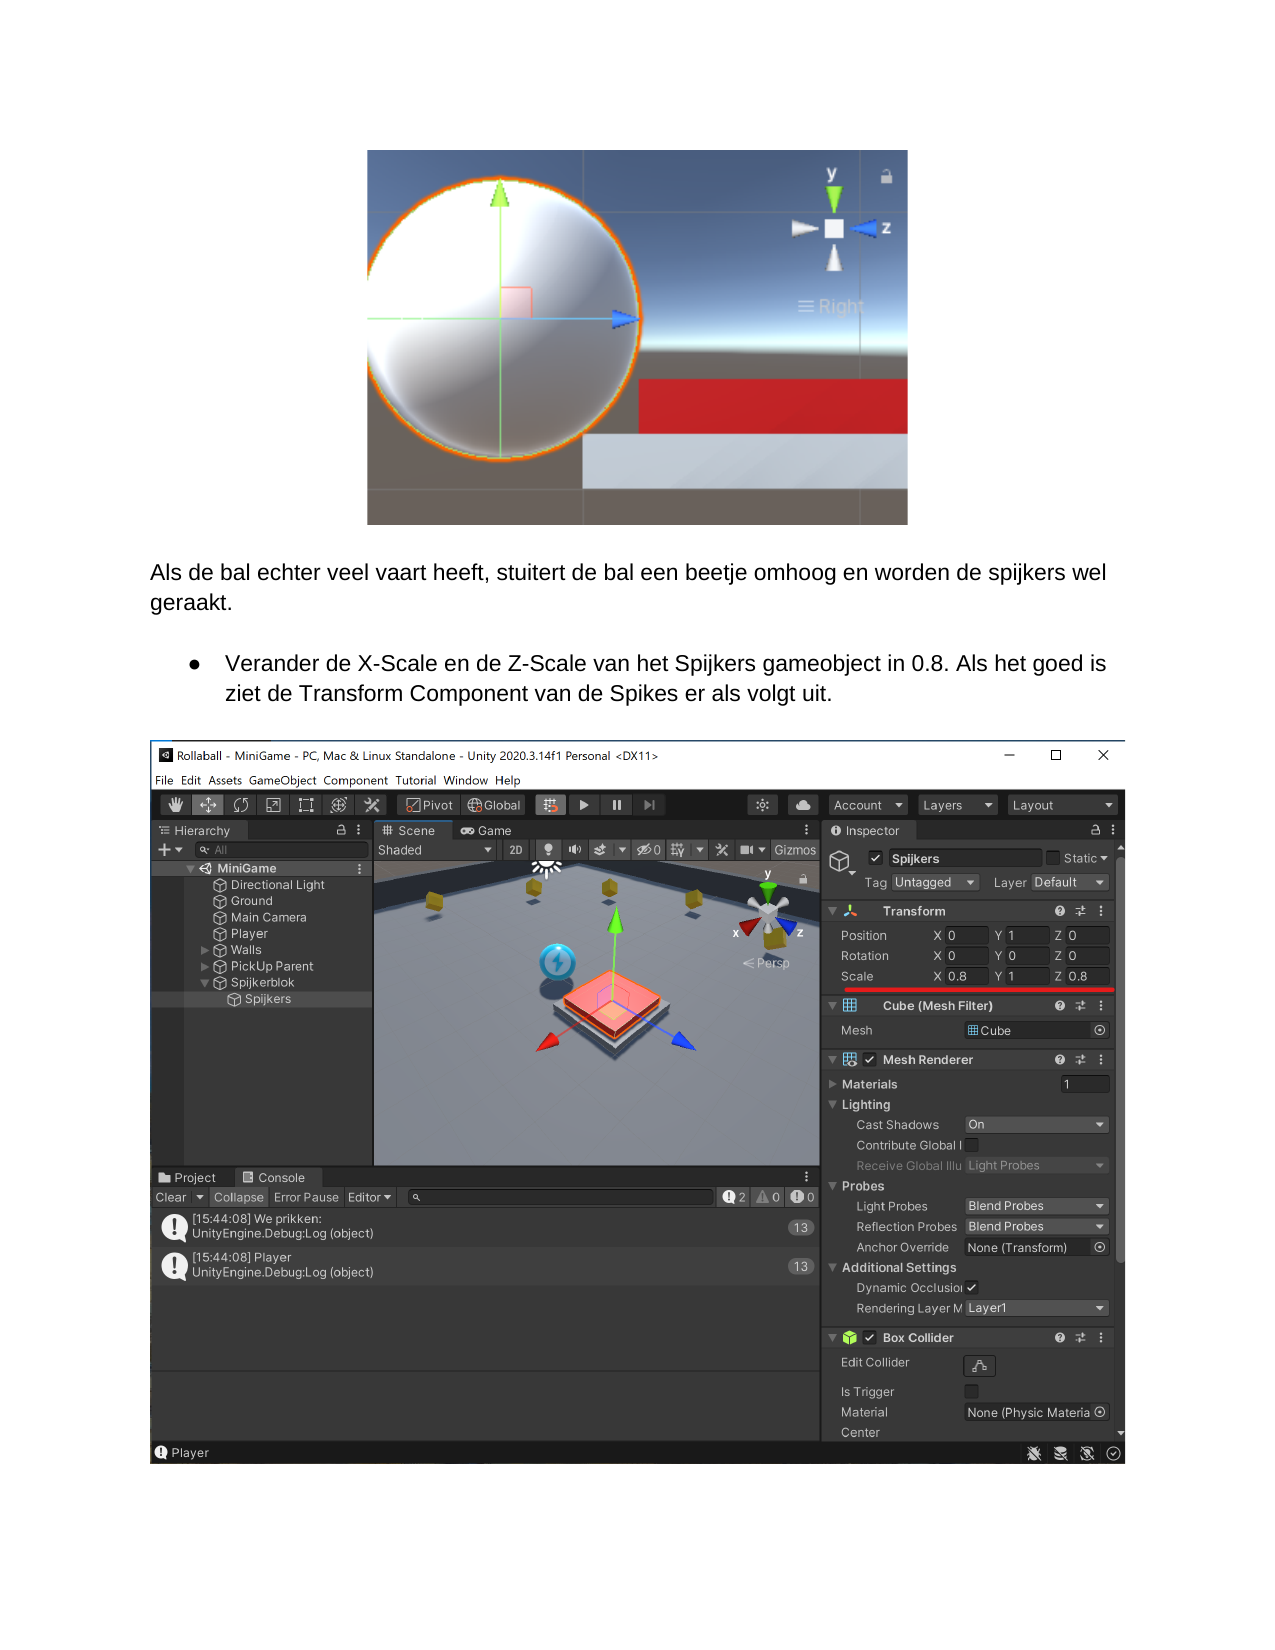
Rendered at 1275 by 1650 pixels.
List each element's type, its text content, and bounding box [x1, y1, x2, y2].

list Verander de X-Scale en de Z-Scale van het Spijkers gameobject in 0.8. Als het goed is ziet de Transform Component van de Spikes er als volgt uit. [187, 650, 1125, 706]
picture [150, 740, 1125, 1464]
picture [367, 150, 908, 525]
text Als de bal echter veel vaart heeft, stuitert de bal een beetje omhoog en worden de spijkers wel geraakt. [150, 559, 1125, 616]
